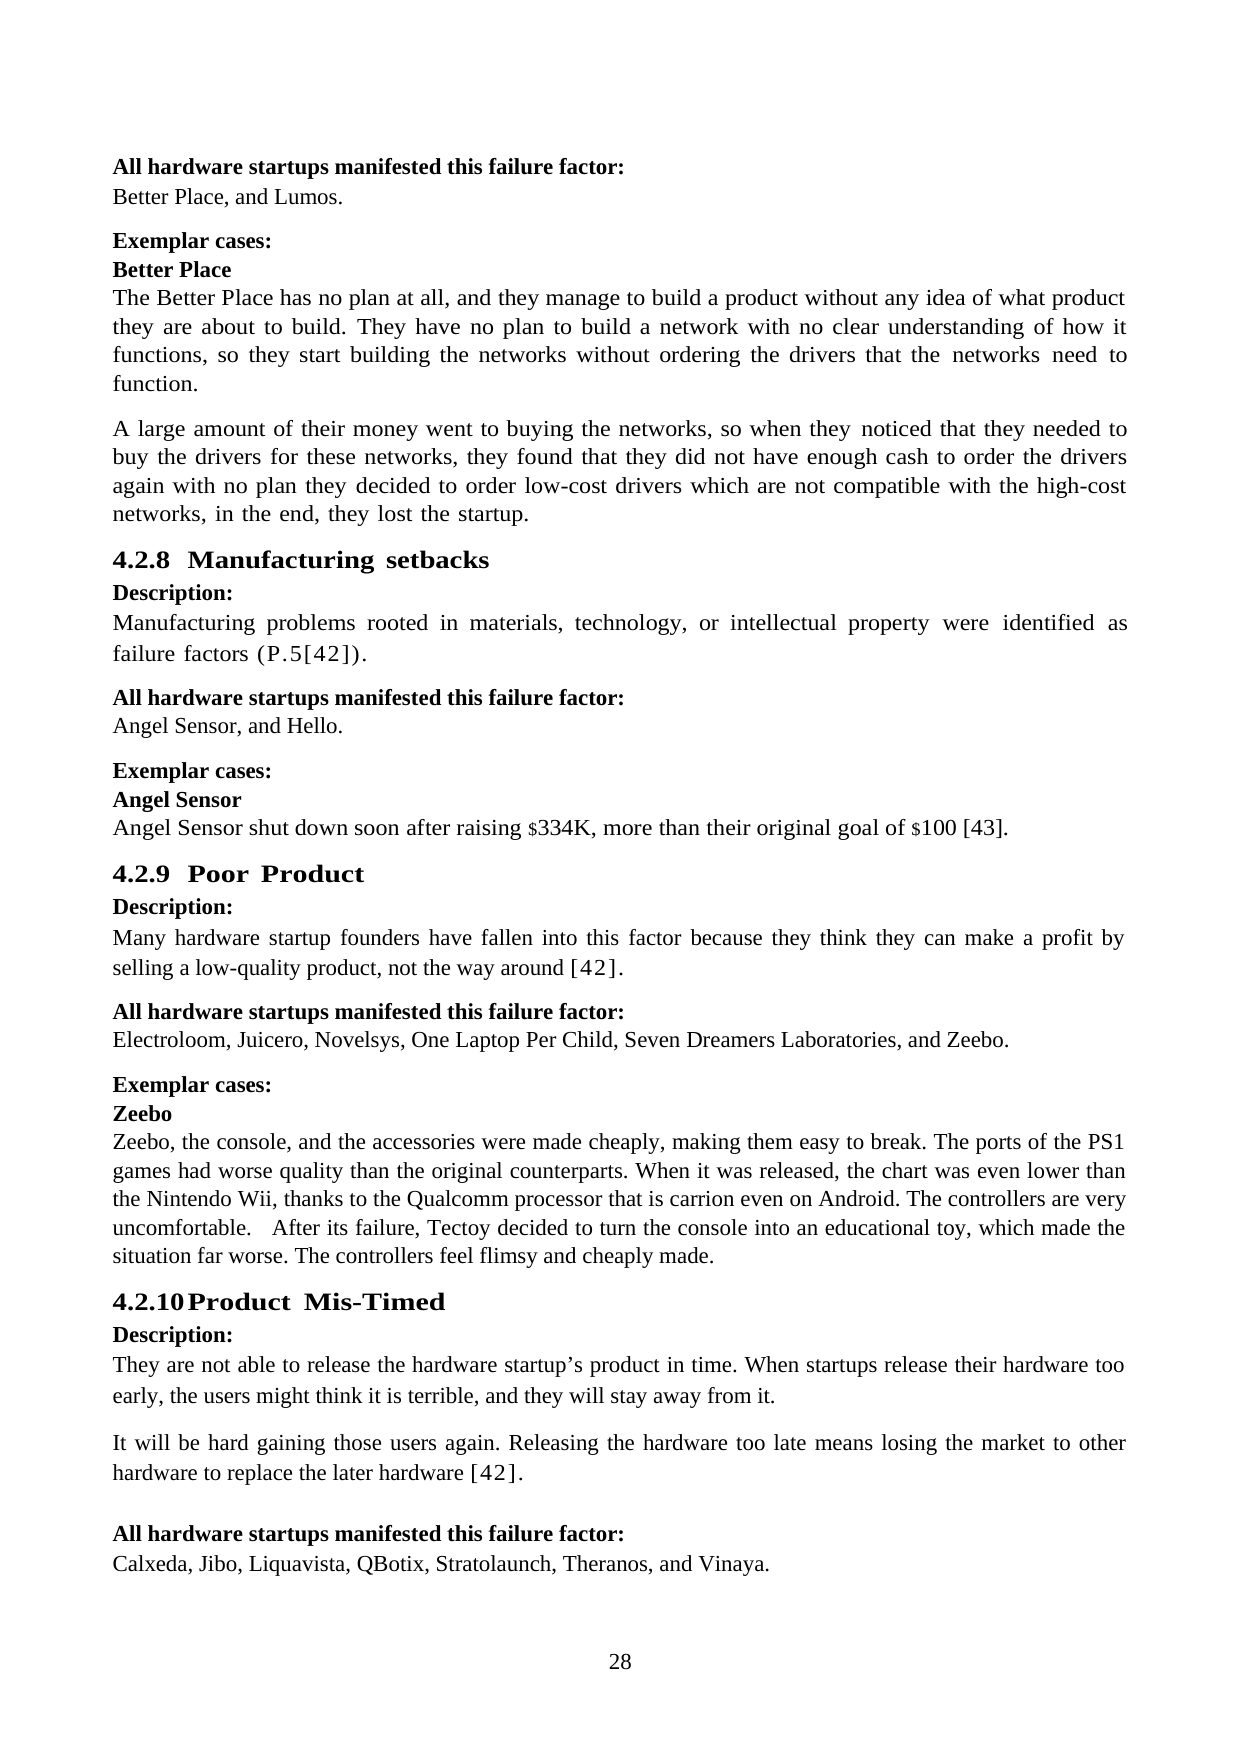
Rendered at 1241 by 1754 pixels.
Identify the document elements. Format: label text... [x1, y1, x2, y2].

text Description: They are not able to release the hardware startup’s product in time. When startups release their hardware too early, the users might think it is terrible, and they will stay away from it. [112, 1318, 1128, 1409]
text Exemplar cases: Angel Sensor Angel Sensor shut down soon after raising $334K, more than their original goal of $100 [43]. [112, 757, 1128, 841]
text Exemplar cases: Zeebo Zeebo, the console, and the accessories were made cheaply, making them easy to break. The ports of the PS1 games had worse quality than the original counterparts. When it was released, the chart was even lower than the Nintendo Wii, thanks to the Qualcomm processor that is carrion even on Android. The controllers are very uncomfortable. After its failure, Tectoy decided to turn the console into an educational toy, which made the situation far worse. The controllers feel flimsy and cheaply made. [112, 1072, 1128, 1268]
text A large amount of their money went to buying the networks, so when they noticed that they needed to buy the drivers for these networks, they found that they did not have enough cash to order the drivers again with no plan they decided to order low-cost drivers which are not compatible with the high-cost networks, in the end, they lost the startup. [112, 415, 1128, 526]
subtitle Manufacturing setbacks [112, 545, 1128, 574]
subtitle Poor Product [112, 859, 1128, 888]
text Description: Manufacturing problems rooted in materials, technology, or intellectual property were identified as failure factors (P.5[42]). [112, 576, 1128, 667]
text Exemplar cases: Better Place The Better Place has no plan at all, and they manage to build a product without any idea of what product they are about to build. They have no plan to build a network with no clear understanding of how it functions, so they start building the networks without ordering the drivers that the networks need to function. [112, 227, 1128, 396]
text All hardware startups manifested this failure factor: Better Place, and Lumos. [112, 150, 1128, 211]
text All hardware startups manifested this failure factor: Electroloom, Juicero, Novelsys, One Laptop Per Child, Seven Dreamers Laboratories, and Zeebo. [112, 998, 1128, 1053]
text Description: Many hardware startup founders have fallen into this factor because they think they can make a profit by selling a low-quality product, not the way around [42]. [112, 890, 1128, 981]
text All hardware startups manifested this failure factor: Angel Sensor, and Hello. [112, 684, 1128, 739]
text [112, 1426, 1128, 1577]
subtitle Product Mis-Timed [112, 1287, 1128, 1316]
